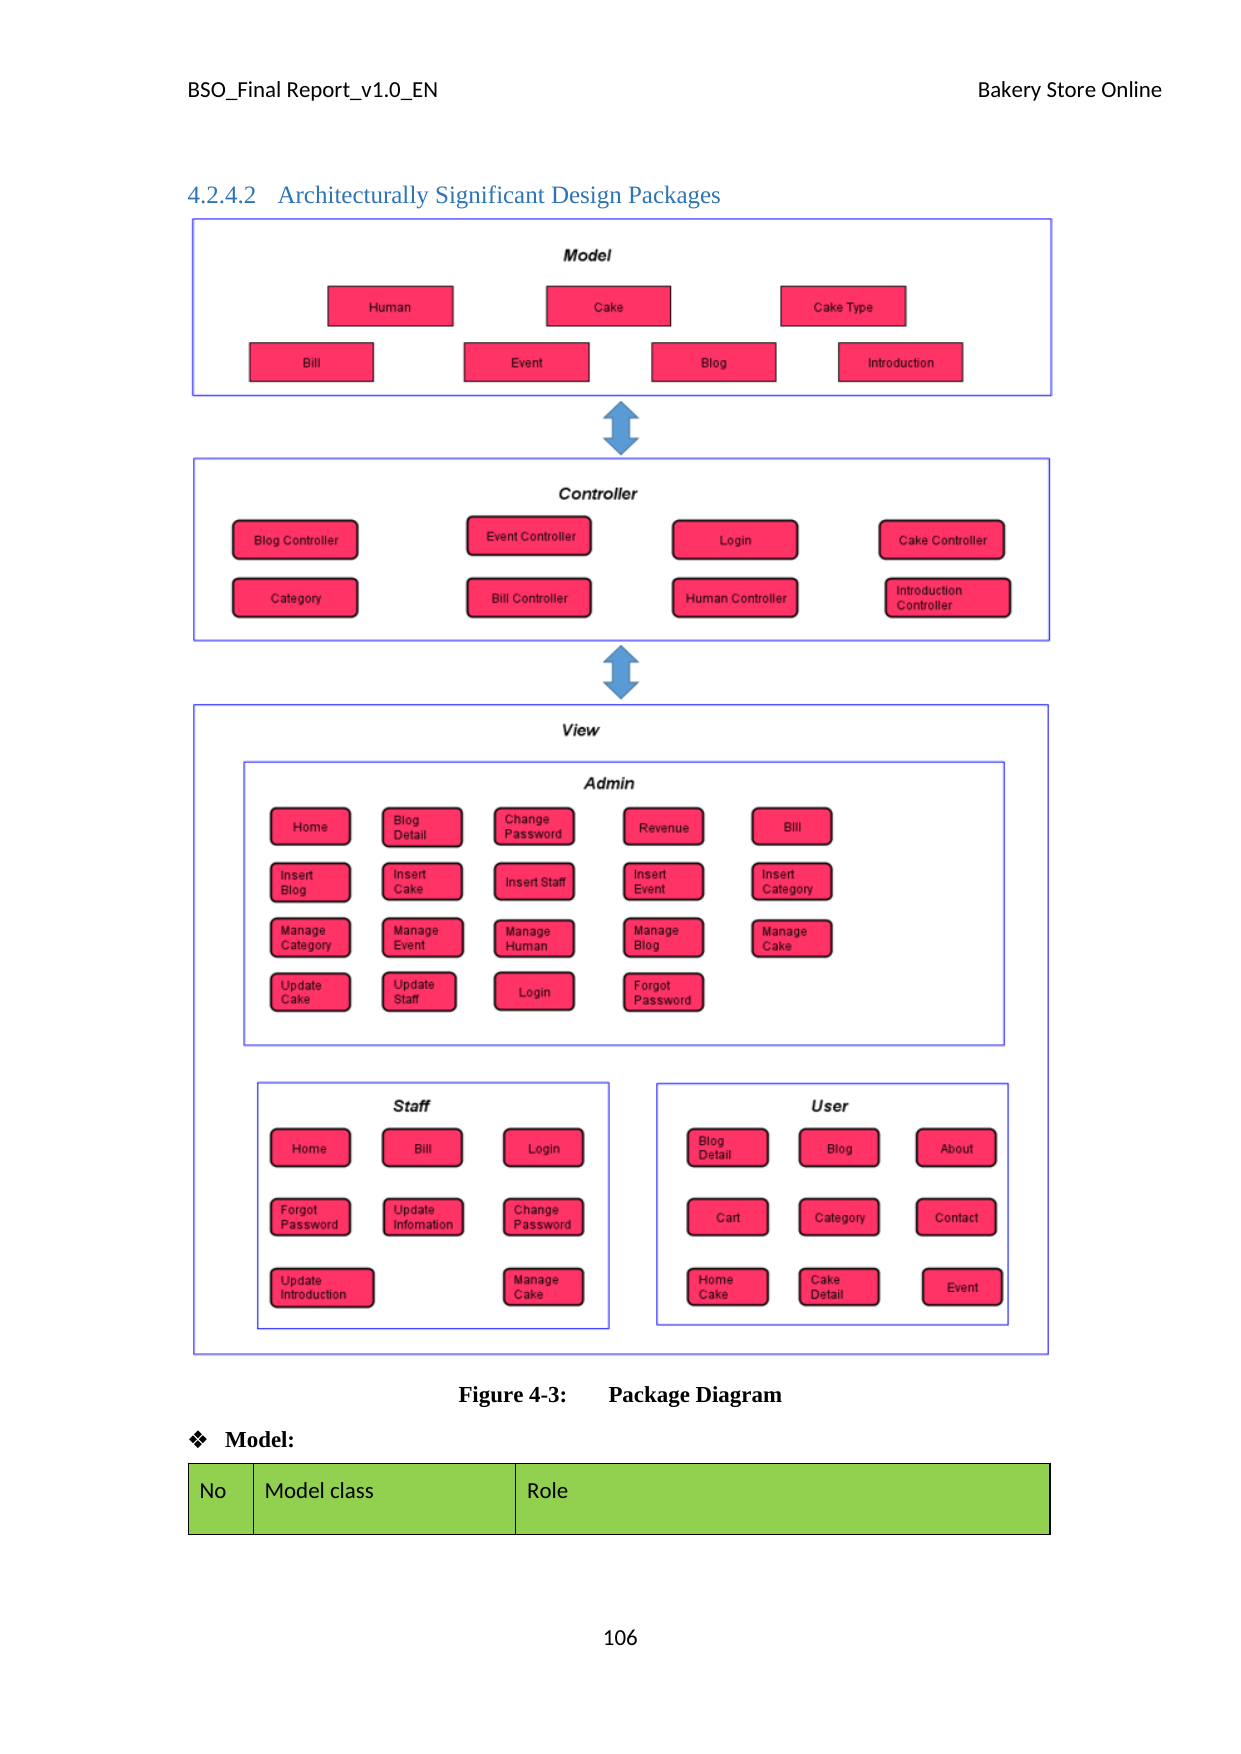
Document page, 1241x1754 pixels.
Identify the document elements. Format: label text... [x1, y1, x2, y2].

picture [187, 211, 1053, 1363]
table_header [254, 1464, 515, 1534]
subtitle Architecturally Significant Design Packages [187, 180, 1053, 209]
list Model: [187, 1426, 1053, 1452]
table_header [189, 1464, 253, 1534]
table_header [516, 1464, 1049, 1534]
text Package Diagram [187, 1381, 1053, 1407]
